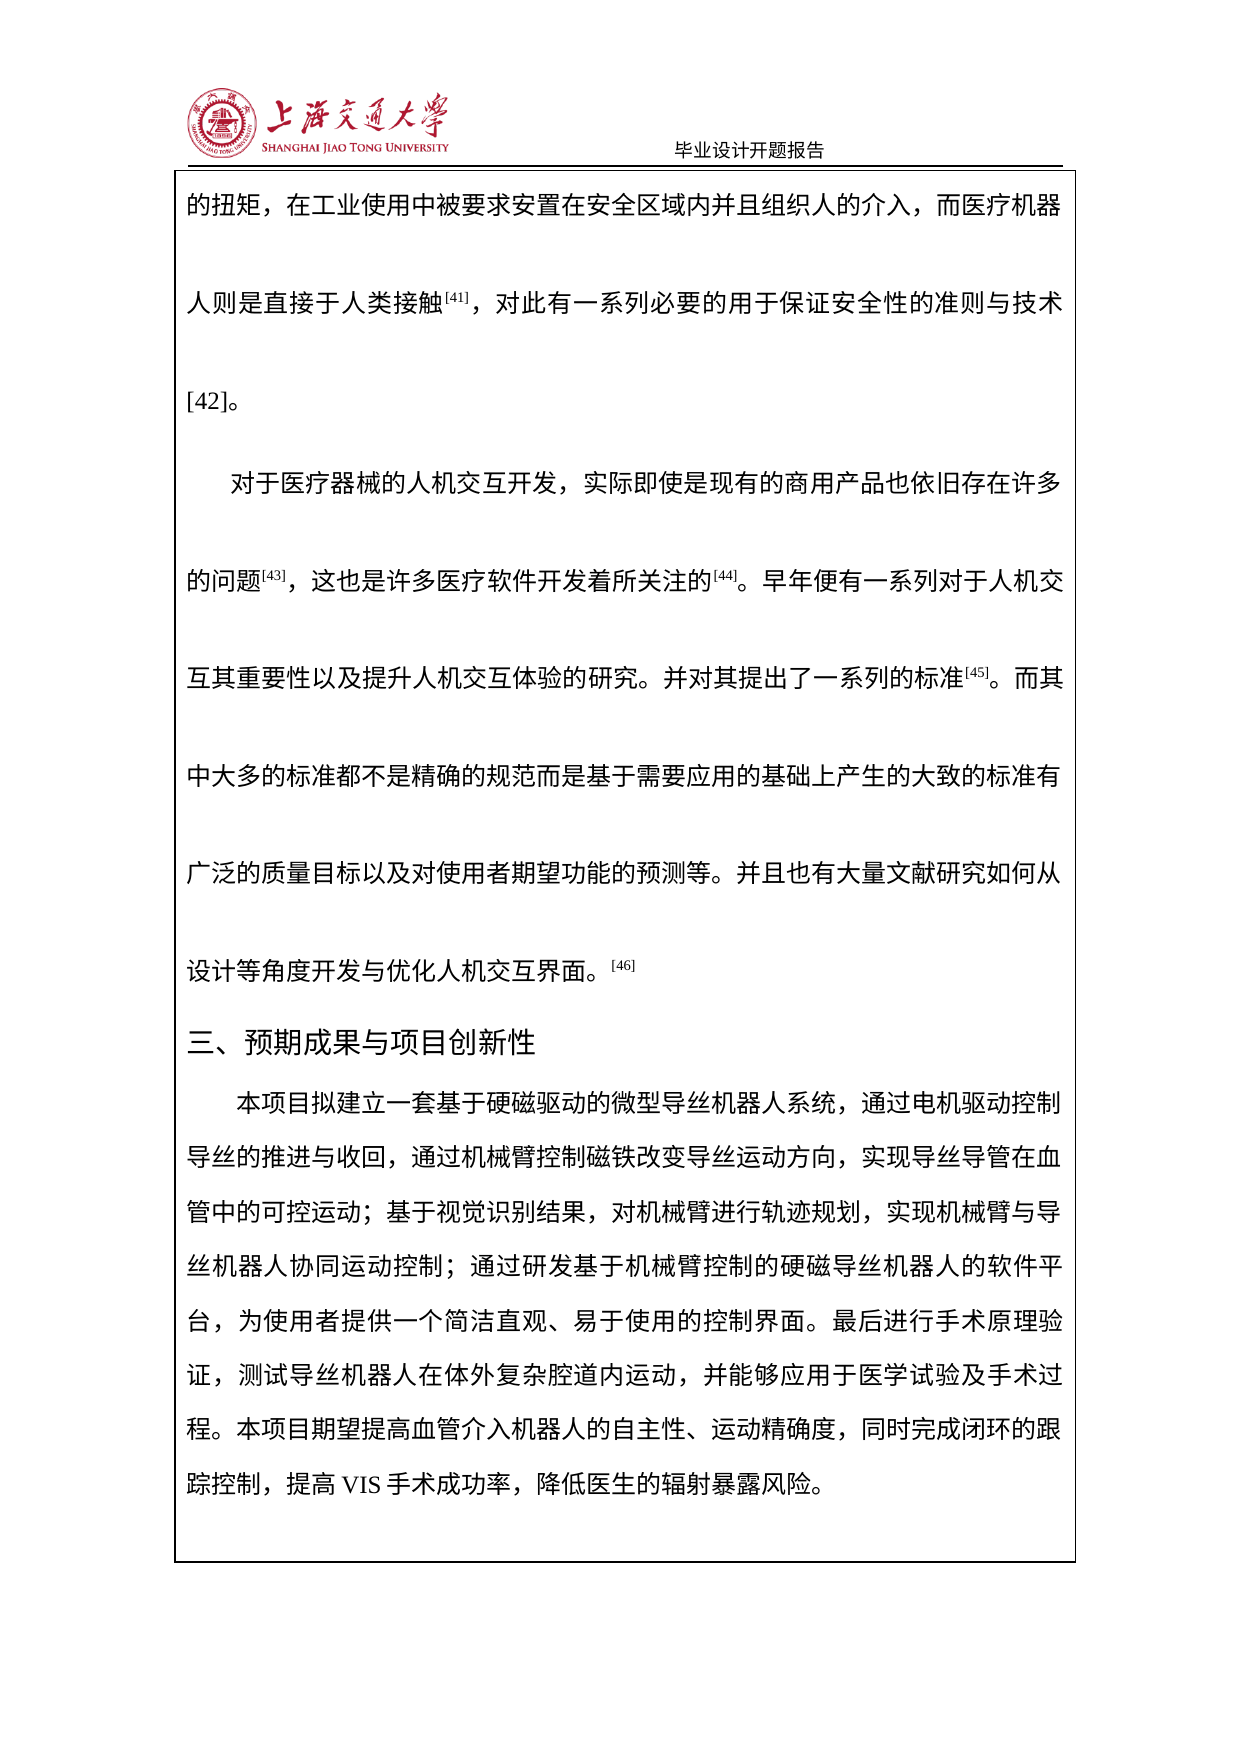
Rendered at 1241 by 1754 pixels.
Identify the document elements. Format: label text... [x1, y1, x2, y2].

picture [187, 88, 449, 158]
